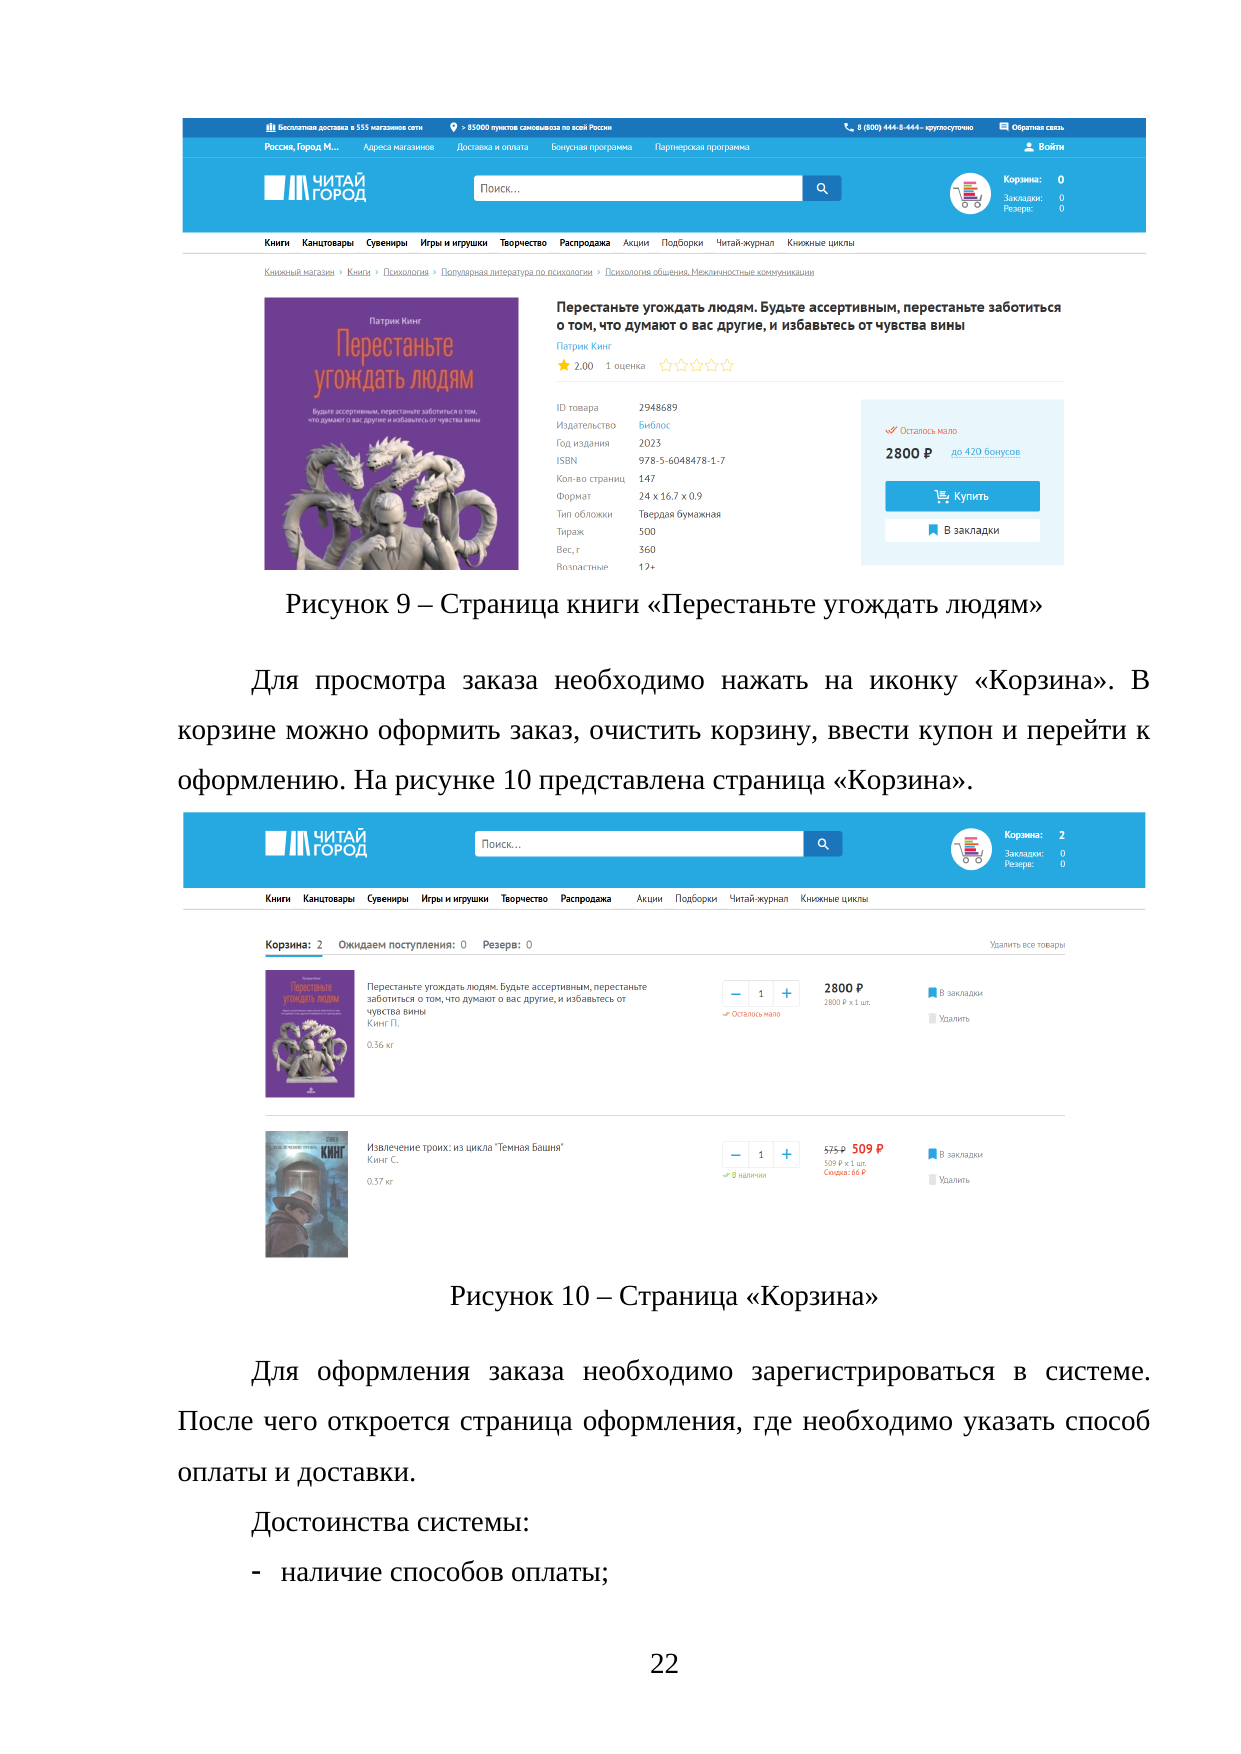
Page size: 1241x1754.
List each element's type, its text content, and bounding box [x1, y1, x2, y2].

picture [183, 812, 1146, 1262]
picture [182, 118, 1147, 570]
text Для просмотра заказа необходимо нажать на иконку «Корзина». В корзине можно оформить заказ, очистить корзину, ввести купон и перейти к оформлению. На рисунке 10 представлена страница «Корзина». [177, 662, 1152, 796]
text наличие способов оплаты; [177, 1554, 1152, 1588]
text Достоинства системы: [177, 1504, 1152, 1538]
text Для оформления заказа необходимо зарегистрироваться в системе. После чего откроется страница оформления, где необходимо указать способ оплаты и доставки. [177, 1353, 1152, 1487]
